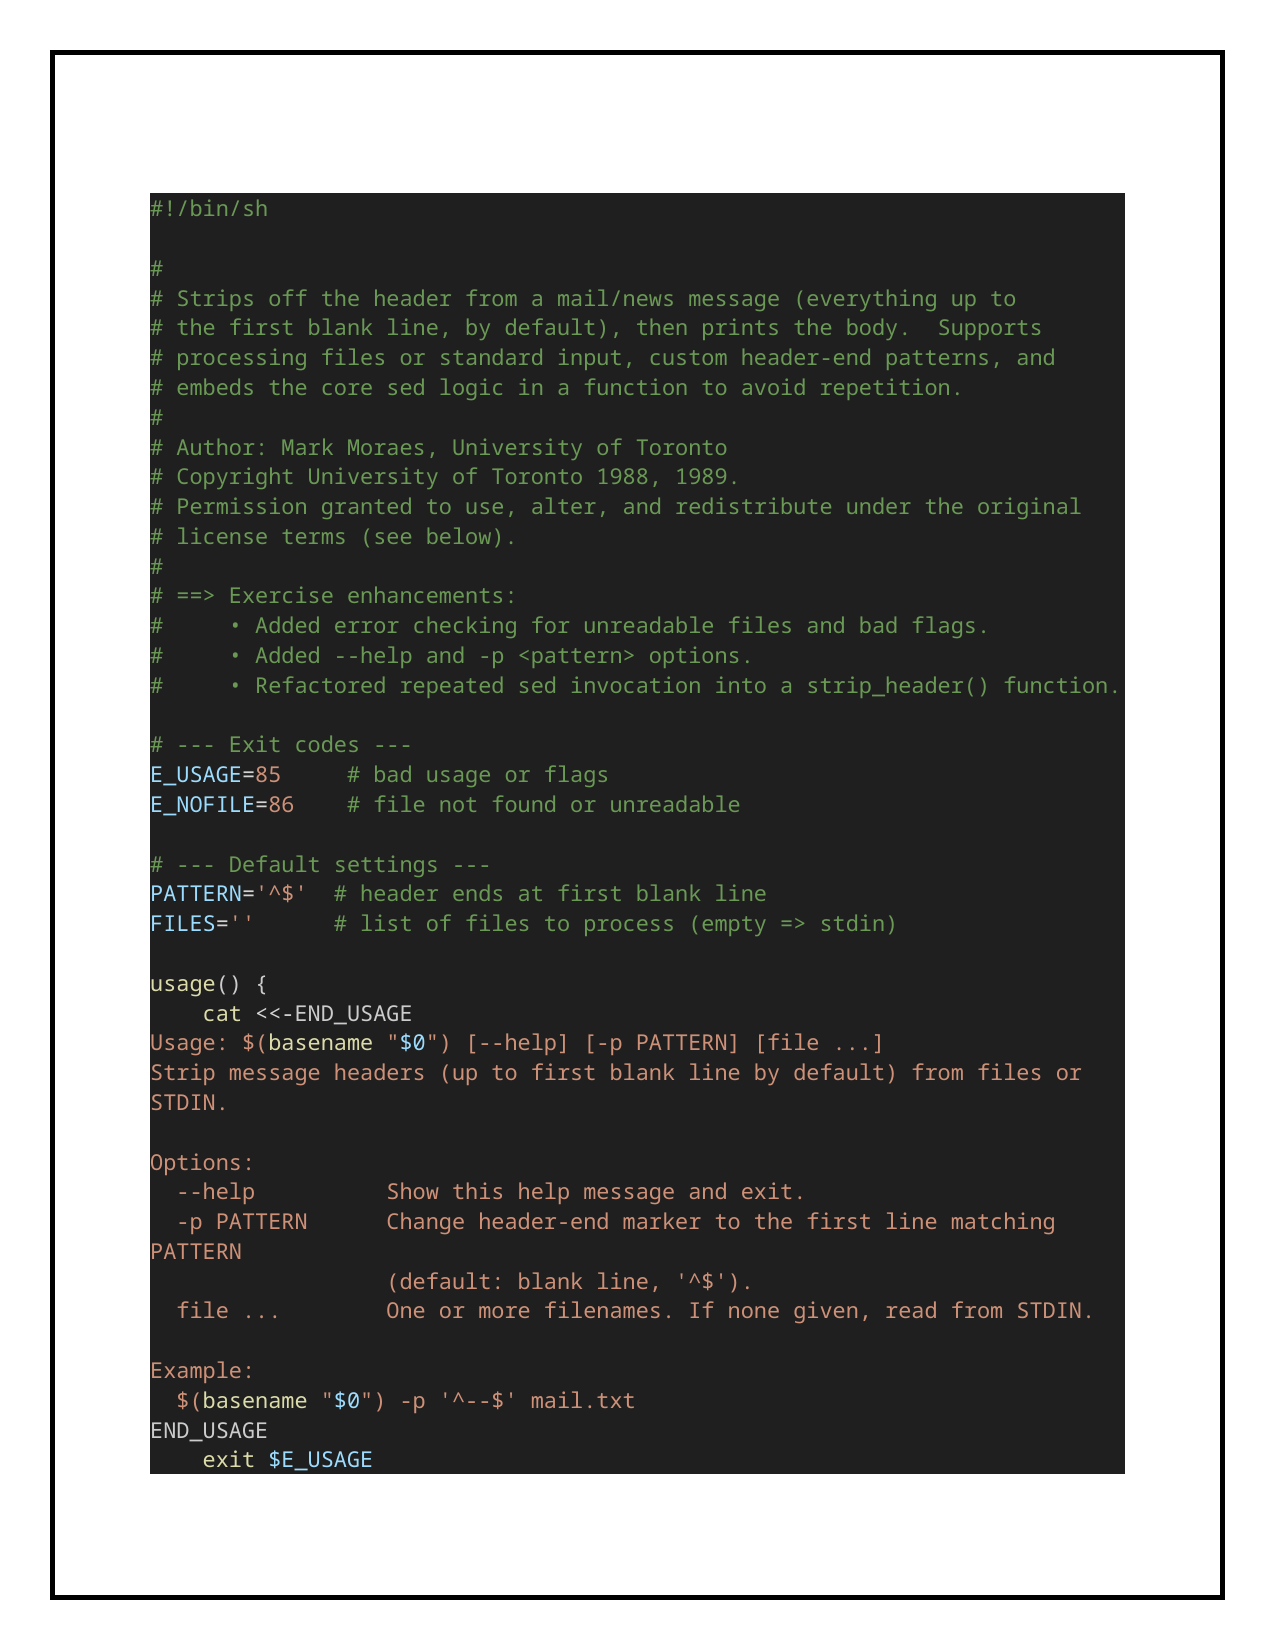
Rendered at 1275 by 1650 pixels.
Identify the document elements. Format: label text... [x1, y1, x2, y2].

text Example: [150, 1355, 1125, 1385]
text PATTERN='^$' # header ends at first blank line [150, 878, 1125, 908]
text # the first blank line, by default), then prints the body. Supports [150, 312, 1125, 342]
text # --- Exit codes --- [150, 729, 1125, 759]
text # ==> Exercise enhancements: [150, 580, 1125, 610]
text E_NOFILE=86 # file not found or unreadable [150, 789, 1125, 819]
text #!/bin/sh [150, 193, 1125, 223]
text # license terms (see below). [150, 521, 1125, 551]
text # Permission granted to use, alter, and redistribute under the original [150, 491, 1125, 521]
text (default: blank line, '^$'). [150, 1266, 1125, 1295]
text # Copyright University of Toronto 1988, 1989. [150, 461, 1125, 491]
text Usage: $(basename "$0") [--help] [-p PATTERN] [file ...] [150, 1027, 1125, 1057]
text # processing files or standard input, custom header-end patterns, and [150, 342, 1125, 372]
text # • Added --help and -p <pattern> options. [150, 640, 1125, 670]
text # Strips off the header from a mail/news message (everything up to [150, 282, 1125, 312]
text file ... One or more filenames. If none given, read from STDIN. [150, 1295, 1125, 1325]
text # embeds the core sed logic in a function to avoid repetition. [150, 372, 1125, 402]
text FILES='' # list of files to process (empty => stdin) [150, 908, 1125, 938]
text Options: [150, 1146, 1125, 1176]
text END_USAGE [150, 1414, 1125, 1444]
text E_USAGE=85 # bad usage or flags [150, 759, 1125, 789]
text # • Added error checking for unreadable files and bad flags. [150, 610, 1125, 640]
text # --- Default settings --- [150, 848, 1125, 878]
text Strip message headers (up to first blank line by default) from files or STDIN. [150, 1057, 1125, 1117]
text # [150, 253, 1125, 282]
text # [150, 551, 1125, 580]
text # [150, 402, 1125, 431]
text -p PATTERN Change header-end marker to the first line matching PATTERN [150, 1206, 1125, 1266]
text usage() { [150, 968, 1125, 997]
text # Author: Mark Moraes, University of Toronto [150, 431, 1125, 461]
text $(basename "$0") -p '^--$' mail.txt [150, 1385, 1125, 1414]
text exit $E_USAGE [150, 1444, 1125, 1474]
text # • Refactored repeated sed invocation into a strip_header() function. [150, 670, 1125, 699]
text cat <<-END_USAGE [150, 997, 1125, 1027]
text --help Show this help message and exit. [150, 1176, 1125, 1206]
